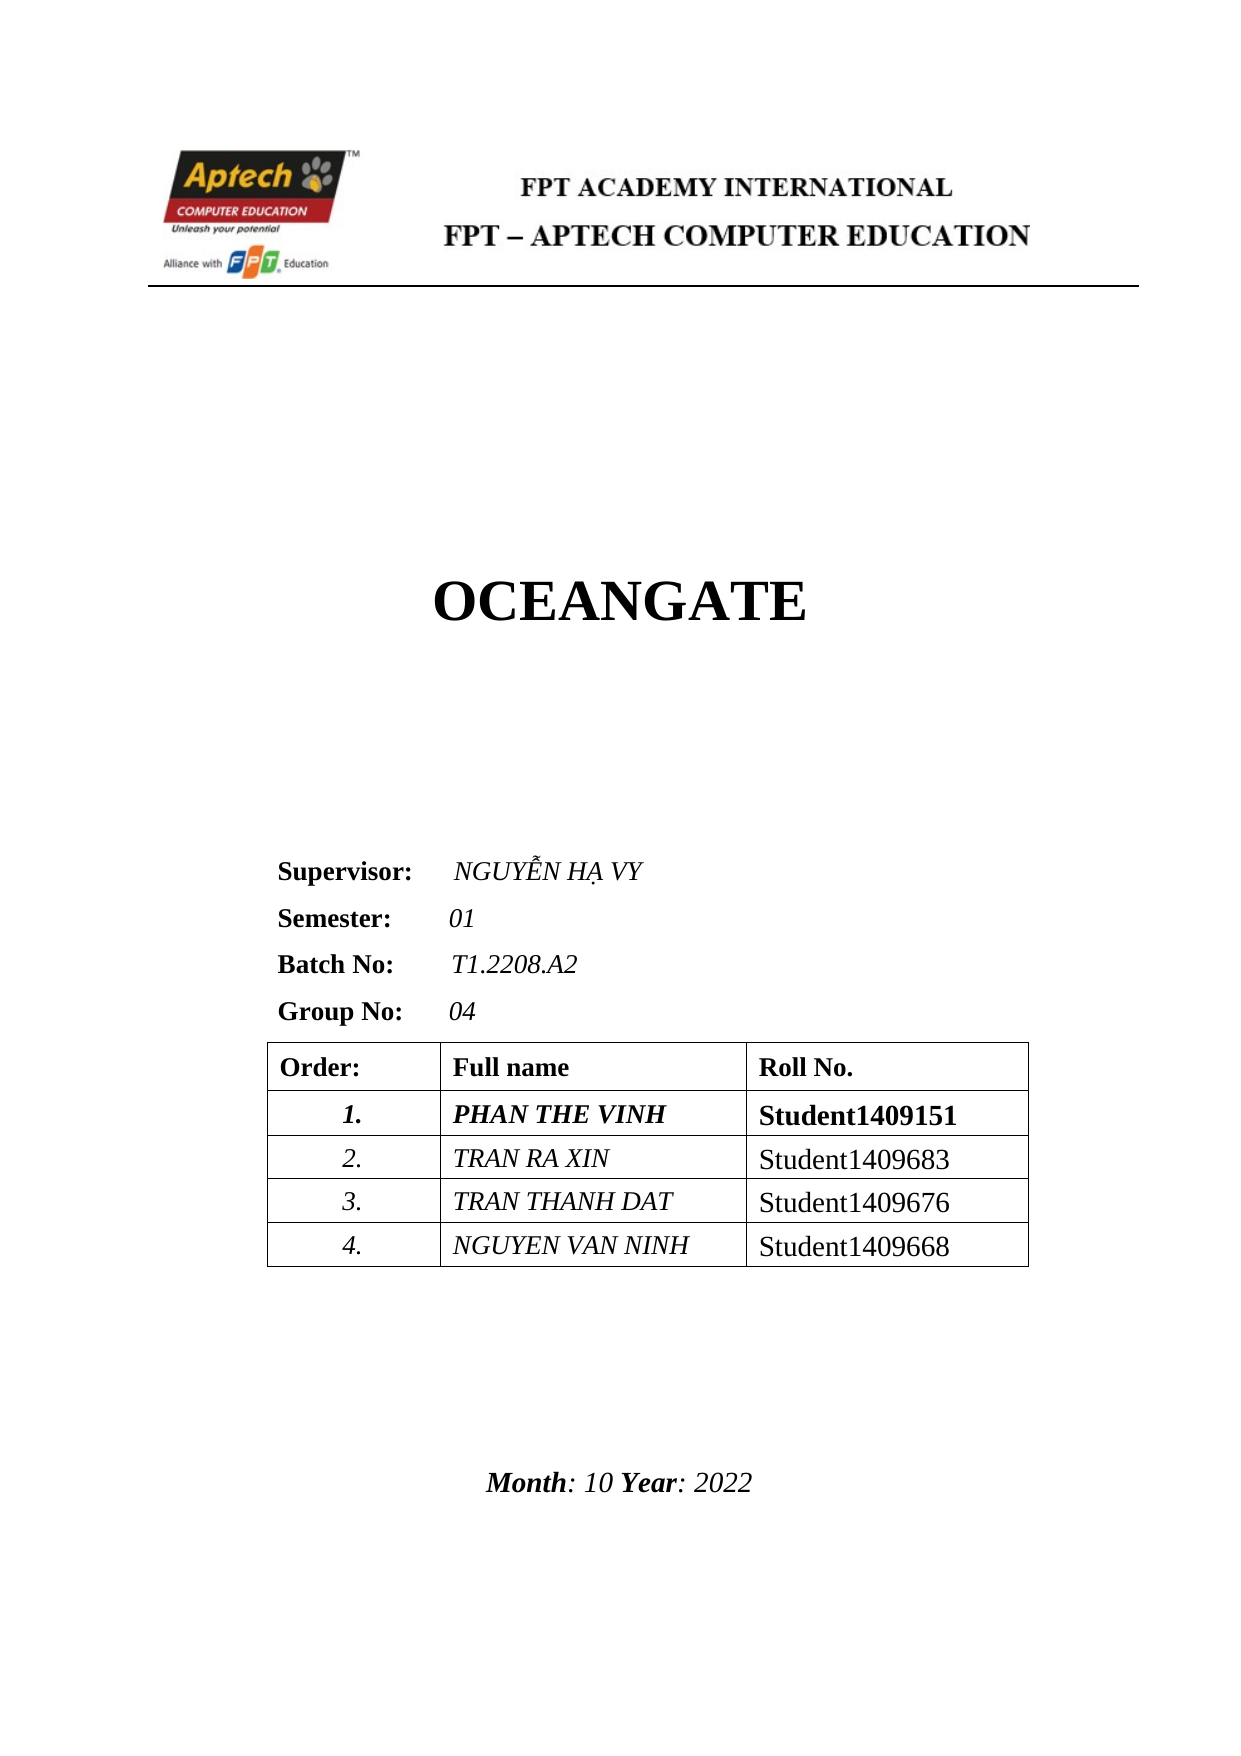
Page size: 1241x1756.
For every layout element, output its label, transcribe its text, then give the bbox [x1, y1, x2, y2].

table_cell 3. [268, 1179, 440, 1222]
table_cell 1. [268, 1091, 440, 1135]
table_cell Student1409676 [747, 1179, 1028, 1222]
table_header Full name [441, 1043, 746, 1089]
table_header Order: [268, 1043, 440, 1089]
picture [163, 149, 1030, 279]
table_cell TRAN THANH DAT [441, 1179, 746, 1222]
table_cell Student1409683 [747, 1136, 1028, 1178]
table_cell NGUYEN VAN NINH [441, 1223, 746, 1266]
text Month: 10 Year: 2022 [279, 1465, 961, 1498]
table_cell 2. [268, 1136, 440, 1178]
subtitle OCEANGATE [279, 566, 961, 633]
table_cell Student1409151 [747, 1091, 1028, 1135]
text Semester: 01 [277, 902, 1184, 933]
table_header Roll No. [747, 1043, 1028, 1089]
table_cell 4. [268, 1223, 440, 1266]
text Group No: 04 [277, 995, 1184, 1026]
table_cell TRAN RA XIN [441, 1136, 746, 1178]
text Supervisor: NGUYỄN HẠ VY [277, 855, 1184, 886]
table_cell PHAN THE VINH [441, 1091, 746, 1135]
table_cell Student1409668 [747, 1223, 1028, 1266]
text Batch No: T1.2208.A2 [277, 948, 1184, 979]
